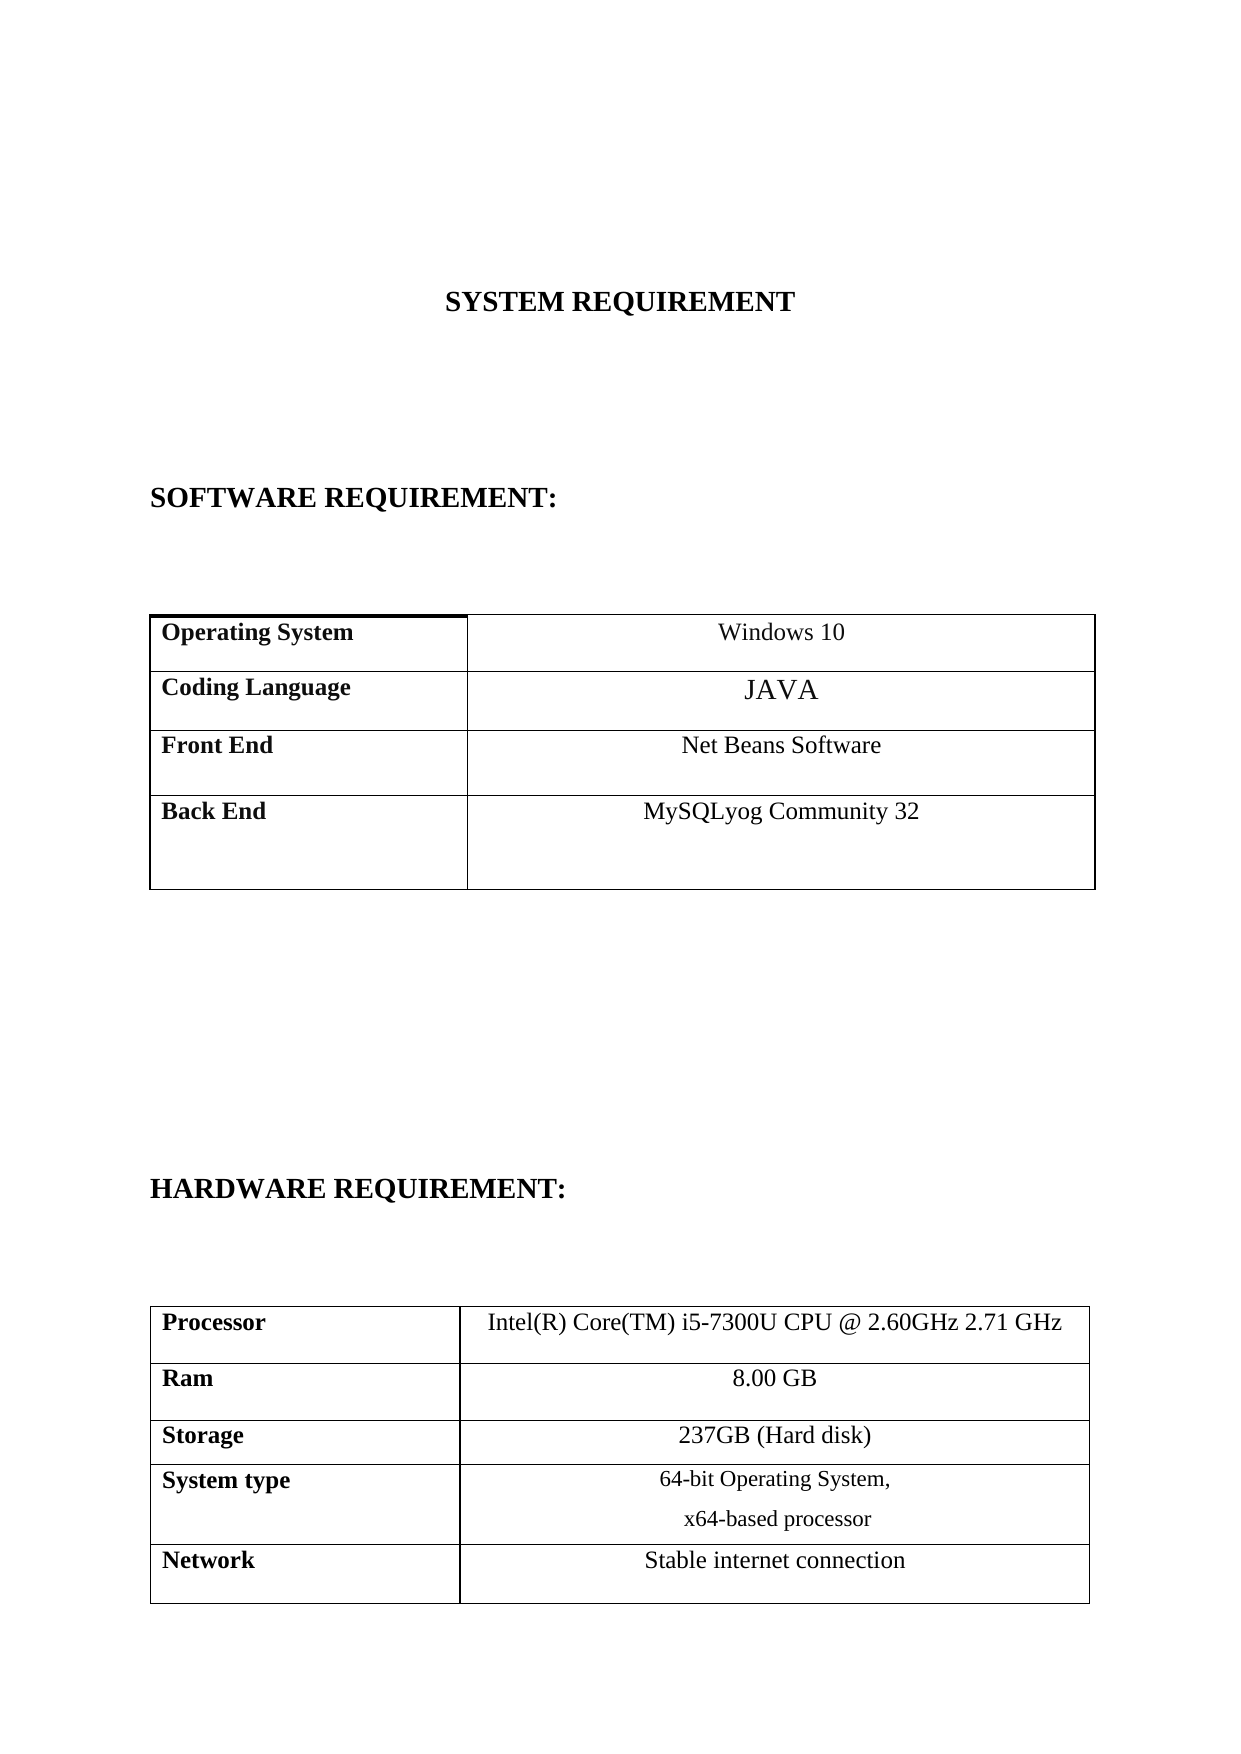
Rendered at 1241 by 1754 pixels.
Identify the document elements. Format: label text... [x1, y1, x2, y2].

table_cell Front End [151, 731, 467, 795]
text SOFTWARE REQUIREMENT: [150, 480, 1090, 514]
table_cell Net Beans Software [468, 731, 1094, 795]
table_cell JAVA [468, 672, 1094, 729]
table_cell 237GB (Hard disk) [461, 1421, 1089, 1464]
table_cell Coding Language [151, 672, 467, 729]
table_cell Back End [151, 796, 467, 889]
table_cell Storage [151, 1421, 459, 1464]
table_header Operating System [151, 618, 467, 671]
table_cell System type [151, 1465, 459, 1544]
text SYSTEM REQUIREMENT [150, 284, 1090, 317]
table_header Processor [151, 1307, 459, 1362]
table_cell Ram [151, 1364, 459, 1419]
table_cell 8.00 GB [461, 1364, 1089, 1419]
table_header Intel(R) Core(TM) i5-7300U CPU @ 2.60GHz 2.71 GHz [461, 1307, 1089, 1362]
table_cell MySQLyog Community 32 [468, 796, 1094, 889]
table_cell Network [151, 1545, 459, 1602]
table_cell 64-bit Operating System, x64-based processor [461, 1465, 1089, 1544]
table_cell Stable internet connection [461, 1545, 1089, 1602]
text HARDWARE REQUIREMENT: [150, 1171, 1090, 1204]
table_header Windows 10 [468, 615, 1094, 671]
